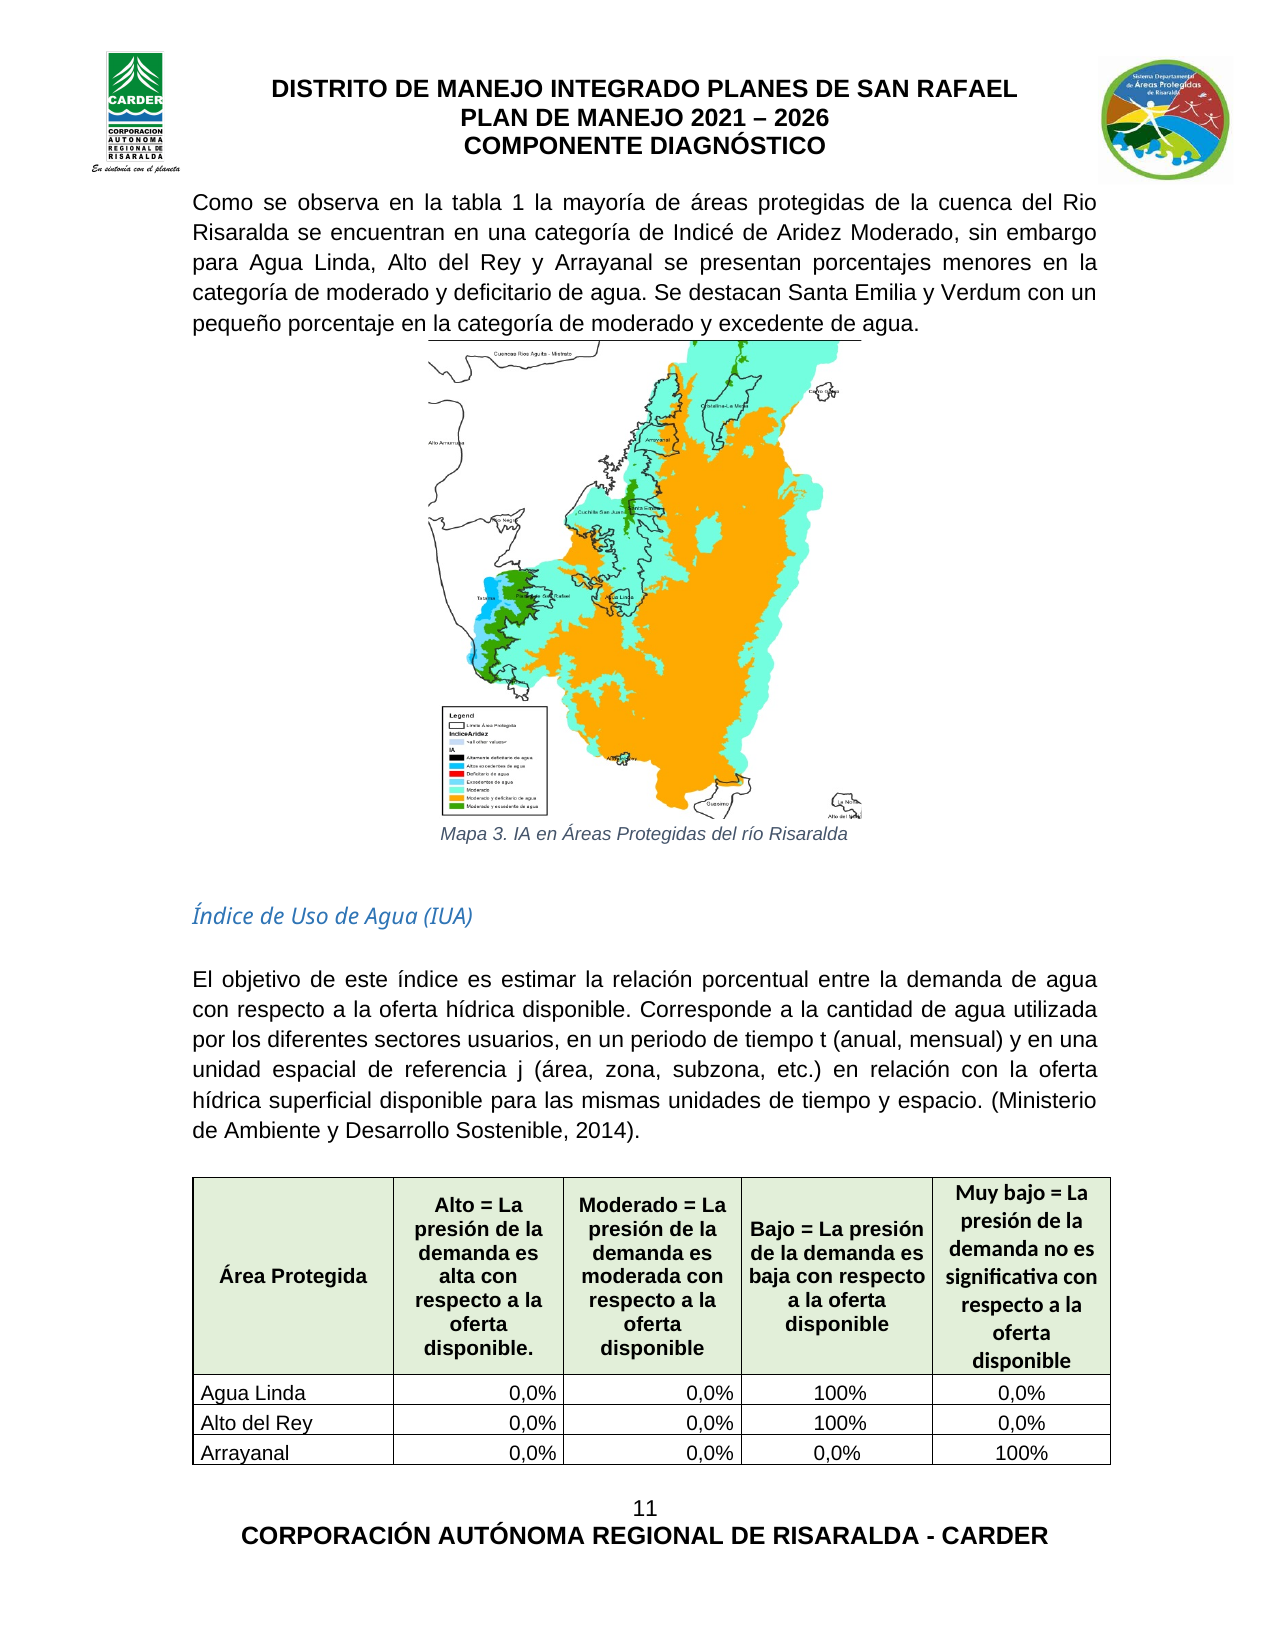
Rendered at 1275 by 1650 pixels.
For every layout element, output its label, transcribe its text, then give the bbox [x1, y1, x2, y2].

table_cell 100% [933, 1435, 1110, 1464]
text Como se observa en la tabla 1 la mayoría de áreas protegidas de la cuenca del Rio Risaralda se encuentran en una categoría de Indicé de Aridez Moderado, sin embargo para Agua Linda, Alto del Rey y Arrayanal se presentan porcentajes menores en la categoría de moderado y deficitario de agua. Se destacan Santa Emilia y Verdum con un pequeño porcentaje en la categoría de moderado y excedente de agua. [192, 189, 1098, 336]
subtitle Índice de Uso de Agua (IUA) [192, 899, 1098, 931]
table_header Muy bajo = La presión de la demanda no es significativa con respecto a la oferta disponible [933, 1178, 1110, 1374]
table_cell 100% [742, 1405, 932, 1434]
table_header Alto = La presión de la demanda es alta con respecto a la oferta disponible. [394, 1178, 563, 1374]
table_cell 0,0% [933, 1405, 1110, 1434]
table_cell Agua Linda [194, 1375, 393, 1404]
table_cell 0,0% [394, 1405, 563, 1434]
picture [1097, 56, 1234, 185]
table_cell 100% [742, 1375, 932, 1404]
table_header Moderado = La presión de la demanda es moderada con respecto a la oferta disponible [564, 1178, 741, 1374]
table_cell Arrayanal [194, 1435, 393, 1464]
table_cell 0,0% [564, 1375, 741, 1404]
table_cell 0,0% [394, 1375, 563, 1404]
table_cell 0,0% [564, 1405, 741, 1434]
table_cell 0,0% [742, 1435, 932, 1464]
text El objetivo de este índice es estimar la relación porcentual entre la demanda de agua con respecto a la oferta hídrica disponible. Corresponde a la cantidad de agua utilizada por los diferentes sectores usuarios, en un periodo de tiempo t (anual, mensual) y en una unidad espacial de referencia j (área, zona, subzona, etc.) en relación con la oferta hídrica superficial disponible para las mismas unidades de tiempo y espacio. (Ministerio de Ambiente y Desarrollo Sostenible, 2014). [192, 966, 1098, 1143]
table_cell 0,0% [933, 1375, 1110, 1404]
table_cell 0,0% [394, 1435, 563, 1464]
table_cell Alto del Rey [194, 1405, 393, 1434]
text Mapa 3. IA en Áreas Protegidas del río Risaralda [192, 823, 1098, 844]
table_cell 0,0% [564, 1435, 741, 1464]
picture [86, 44, 186, 183]
picture [428, 339, 862, 819]
table_header Área Protegida [194, 1178, 393, 1374]
table_header Bajo = La presión de la demanda es baja con respecto a la oferta disponible [742, 1178, 932, 1374]
